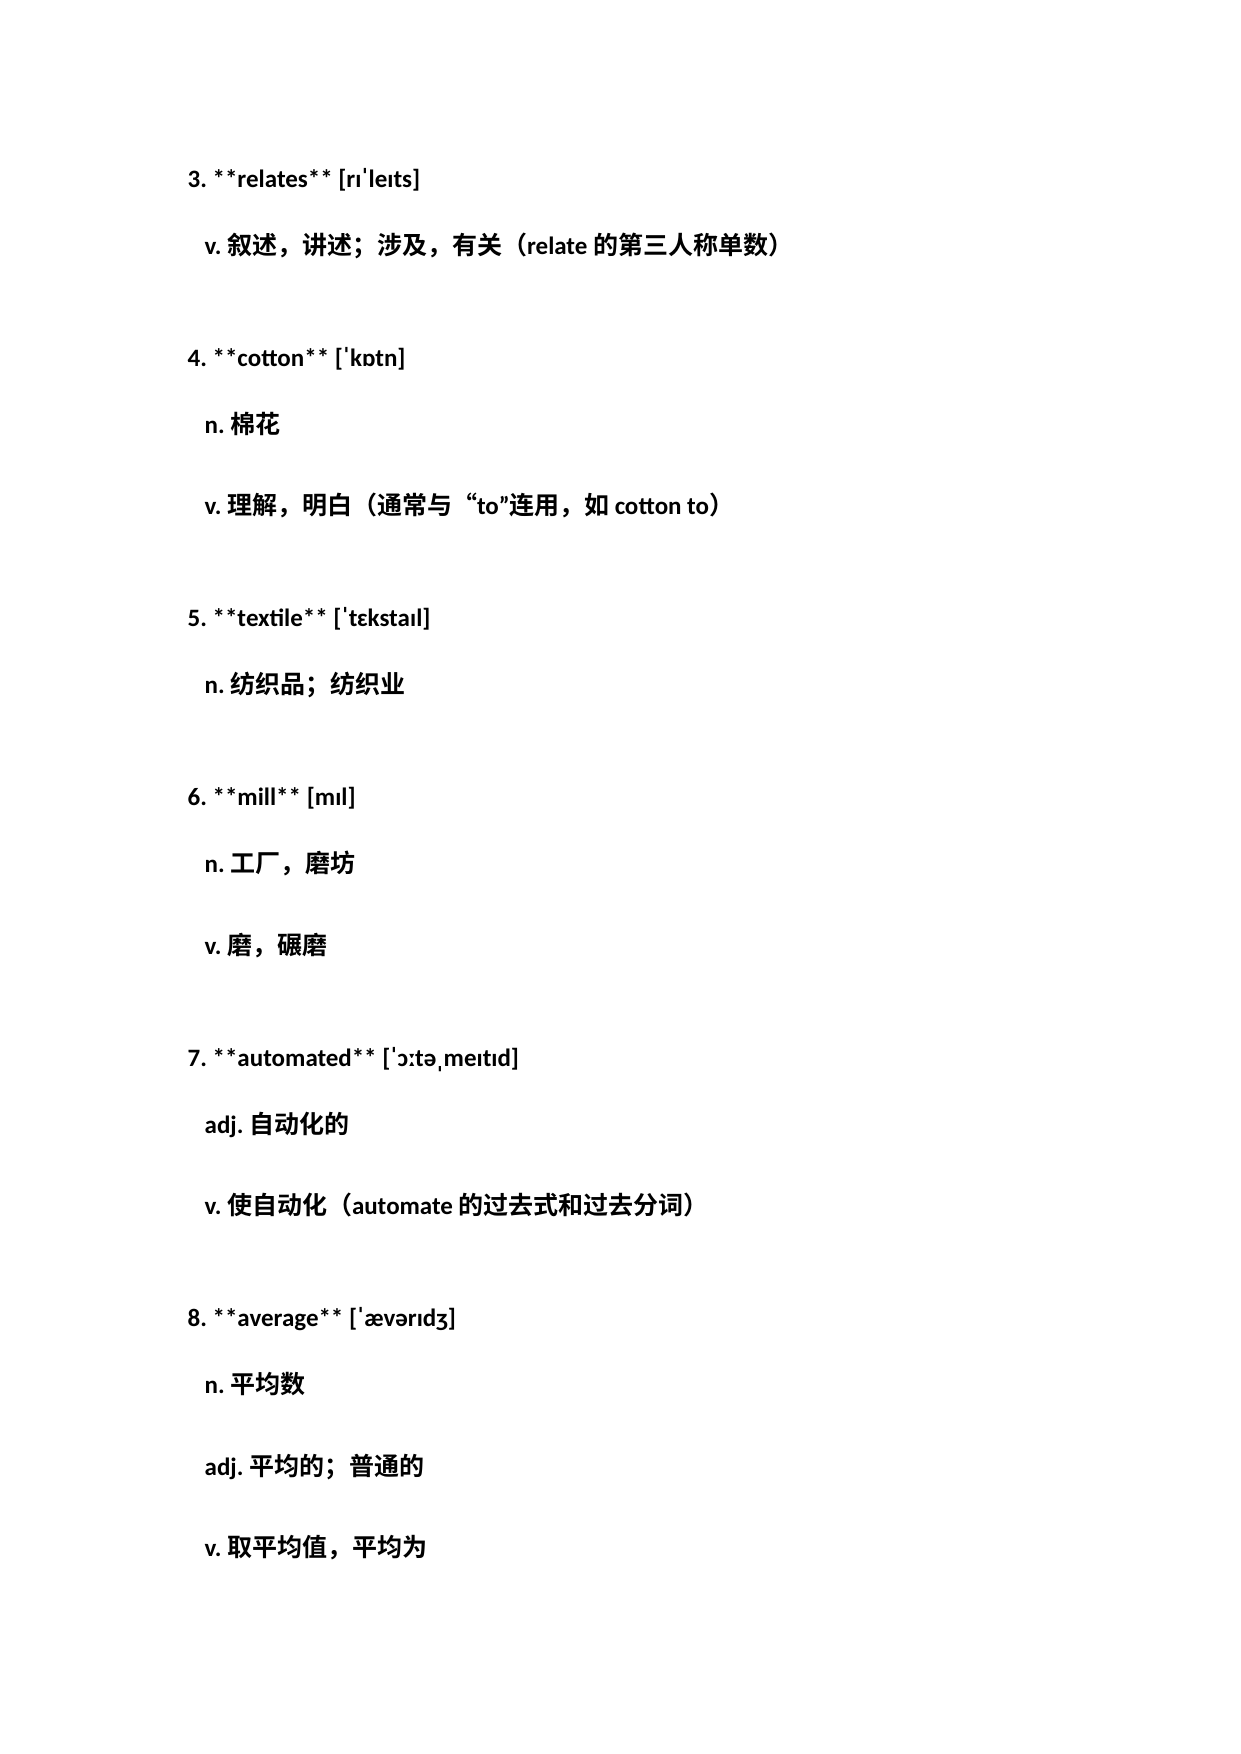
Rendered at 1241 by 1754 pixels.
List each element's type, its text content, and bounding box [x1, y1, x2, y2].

list adj. 自动化的 [187, 1090, 1053, 1155]
list n. 纺织品；纺织业 [187, 650, 1053, 715]
list 4. **cotton** [ˈkɒtn] [187, 341, 1053, 373]
list 6. **mill** [mɪl] [187, 781, 1053, 813]
list n. 工厂，磨坊 [187, 829, 1053, 894]
list 8. **average** [ˈævərɪdʒ] [187, 1301, 1053, 1334]
list 5. **textile** [ˈtɛkstaɪl] [187, 601, 1053, 634]
list 7. **automated** [ˈɔːtəˌmeɪtɪd] [187, 1041, 1053, 1073]
list v. 取平均值，平均为 [187, 1513, 1053, 1578]
list v. 理解，明白（通常与“to”连用，如cotton to） [187, 471, 1053, 536]
list n. 棉花 [187, 390, 1053, 455]
list n. 平均数 [187, 1350, 1053, 1415]
list v. 磨，碾磨 [187, 911, 1053, 976]
list v. 使自动化（automate 的过去式和过去分词） [187, 1171, 1053, 1236]
list 3. **relates** [rɪˈleɪts] [187, 162, 1053, 194]
list v. 叙述，讲述；涉及，有关（relate 的第三人称单数） [187, 211, 1053, 276]
list adj. 平均的；普通的 [187, 1432, 1053, 1497]
